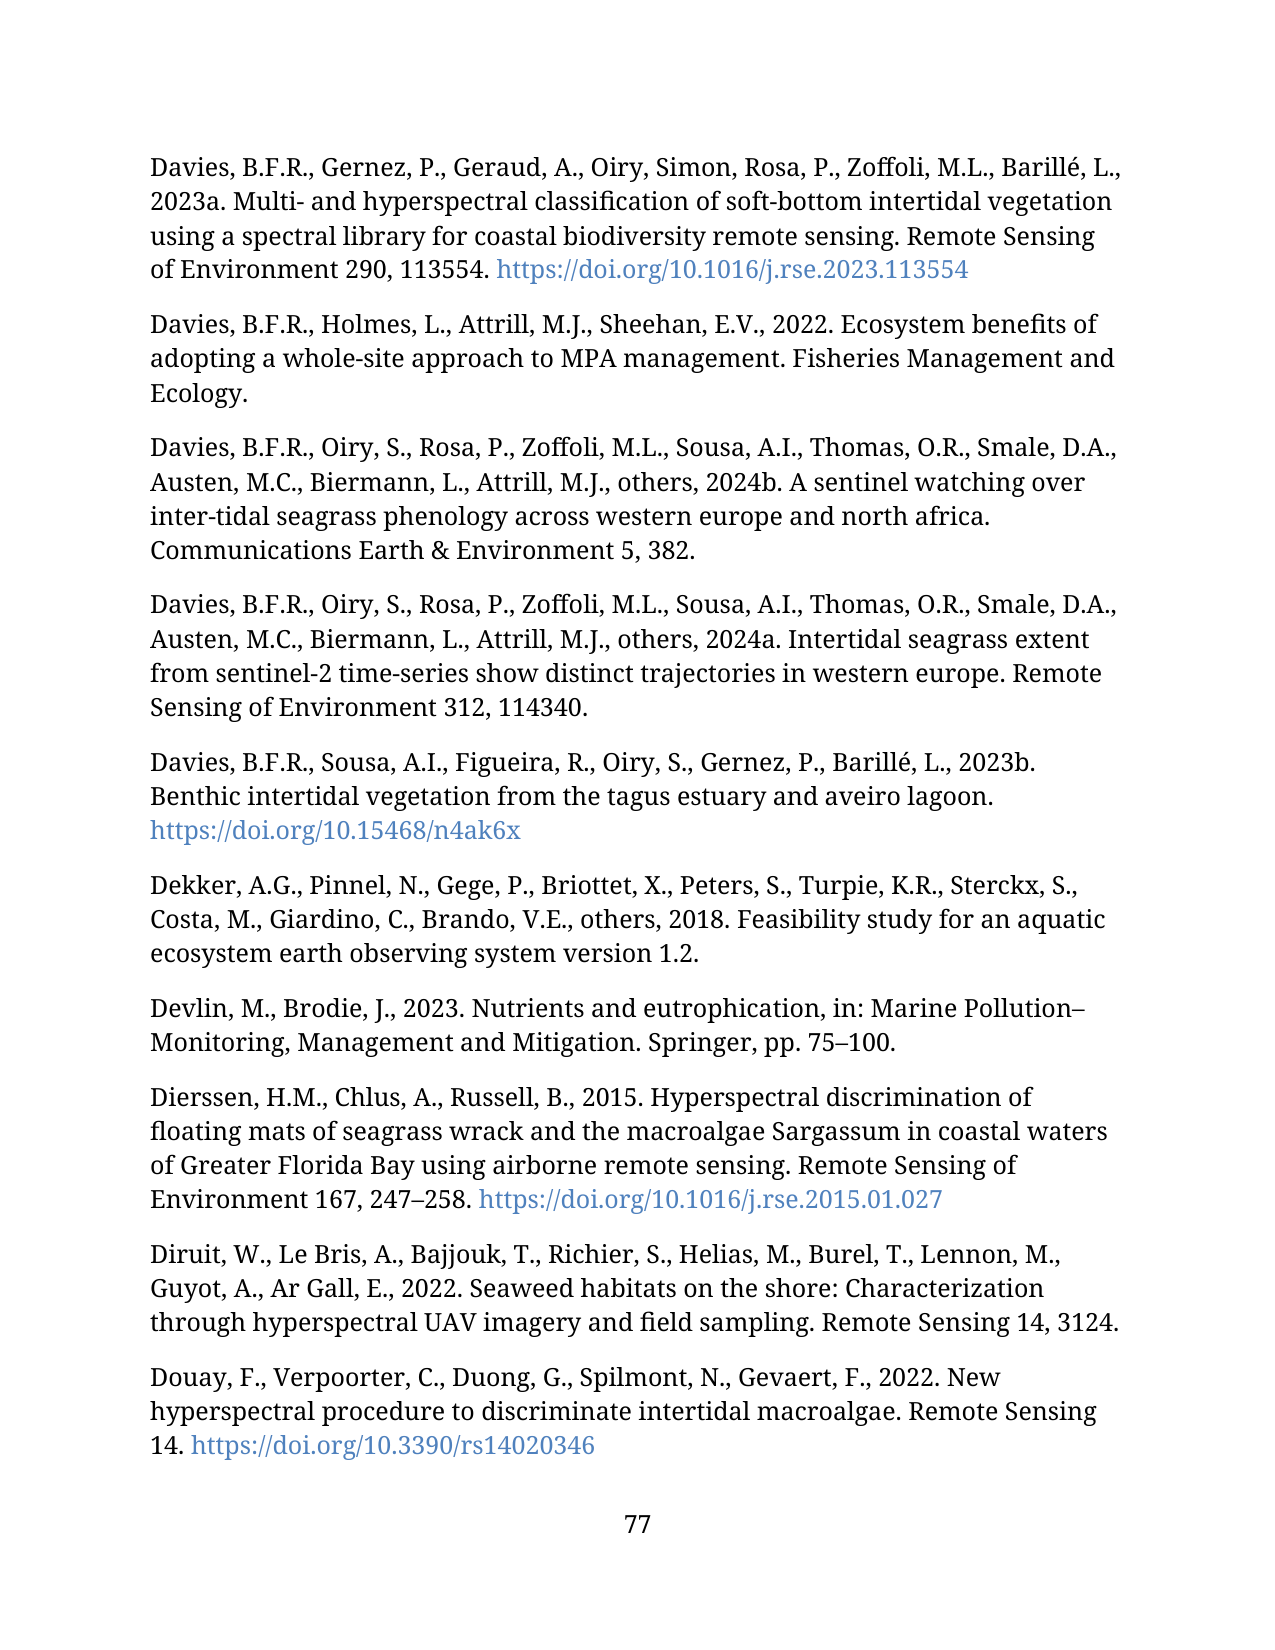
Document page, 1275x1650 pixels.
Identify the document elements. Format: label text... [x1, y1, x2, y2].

text Davies, B.F.R., Oiry, S., Rosa, P., Zoffoli, M.L., Sousa, A.I., Thomas, O.R., Smale, D.A., Austen, M.C., Biermann, L., Attrill, M.J., others, 2024b. A sentinel watching over inter-tidal seagrass phenology across western europe and north africa. Communications Earth & Environment 5, 382. [150, 430, 1125, 566]
text Davies, B.F.R., Sousa, A.I., Figueira, R., Oiry, S., Gernez, P., Barillé, L., 2023b. Benthic intertidal vegetation from the tagus estuary and aveiro lagoon. https://doi.org/10.15468/n4ak6x [150, 744, 1125, 846]
text Dekker, A.G., Pinnel, N., Gege, P., Briottet, X., Peters, S., Turpie, K.R., Sterckx, S., Costa, M., Giardino, C., Brando, V.E., others, 2018. Feasibility study for an aquatic ecosystem earth observing system version 1.2. [150, 867, 1125, 969]
text Douay, F., Verpoorter, C., Duong, G., Spilmont, N., Gevaert, F., 2022. New hyperspectral procedure to discriminate intertidal macroalgae. Remote Sensing 14. https://doi.org/10.3390/rs14020346 [150, 1359, 1125, 1462]
text Diruit, W., Le Bris, A., Bajjouk, T., Richier, S., Helias, M., Burel, T., Lennon, M., Guyot, A., Ar Gall, E., 2022. Seaweed habitats on the shore: Characterization through hyperspectral UAV imagery and field sampling. Remote Sensing 14, 3124. [150, 1236, 1125, 1338]
text Davies, B.F.R., Oiry, S., Rosa, P., Zoffoli, M.L., Sousa, A.I., Thomas, O.R., Smale, D.A., Austen, M.C., Biermann, L., Attrill, M.J., others, 2024a. Intertidal seagrass extent from sentinel-2 time-series show distinct trajectories in western europe. Remote Sensing of Environment 312, 114340. [150, 587, 1125, 723]
text Devlin, M., Brodie, J., 2023. Nutrients and eutrophication, in: Marine Pollution–Monitoring, Management and Mitigation. Springer, pp. 75–100. [150, 990, 1125, 1058]
text Davies, B.F.R., Gernez, P., Geraud, A., Oiry, Simon, Rosa, P., Zoffoli, M.L., Barillé, L., 2023a. Multi- and hyperspectral classification of soft-bottom intertidal vegetation using a spectral library for coastal biodiversity remote sensing. Remote Sensing of Environment 290, 113554. https://doi.org/10.1016/j.rse.2023.113554 [150, 150, 1125, 286]
text Davies, B.F.R., Holmes, L., Attrill, M.J., Sheehan, E.V., 2022. Ecosystem benefits of adopting a whole-site approach to MPA management. Fisheries Management and Ecology. [150, 307, 1125, 409]
text Dierssen, H.M., Chlus, A., Russell, B., 2015. Hyperspectral discrimination of floating mats of seagrass wrack and the macroalgae Sargassum in coastal waters of Greater Florida Bay using airborne remote sensing. Remote Sensing of Environment 167, 247–258. https://doi.org/10.1016/j.rse.2015.01.027 [150, 1079, 1125, 1216]
